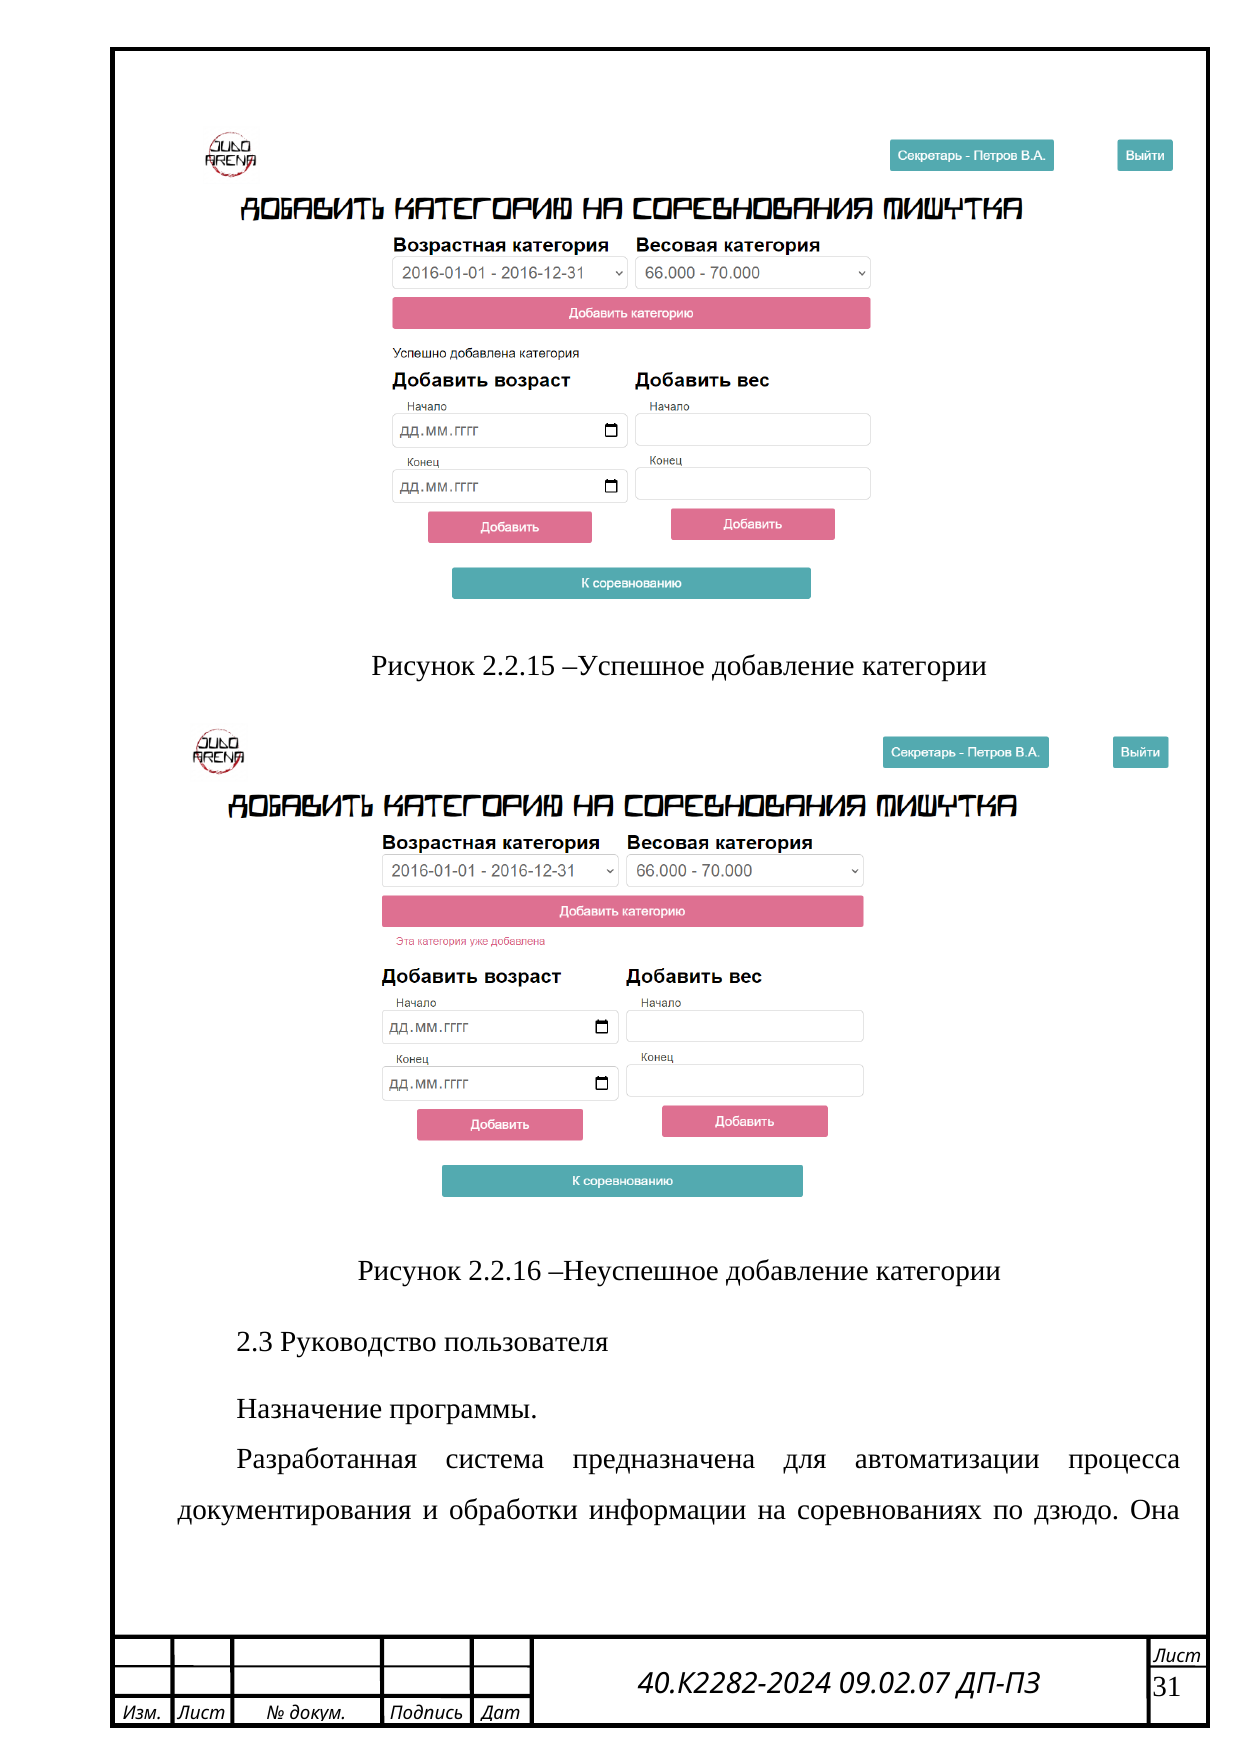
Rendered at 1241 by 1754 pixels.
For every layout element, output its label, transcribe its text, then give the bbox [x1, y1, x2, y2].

picture [177, 719, 1182, 1216]
subtitle 2.3 Руководство пользователя [177, 1324, 1181, 1358]
text Назначение программы. [177, 1391, 1181, 1425]
text Рисунок 2.2.16 –Неуспешное добавление категории [177, 1253, 1181, 1287]
picture [177, 118, 1182, 611]
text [177, 1442, 1181, 1525]
text Рисунок 2.2.15 –Успешное добавление категории [177, 648, 1181, 682]
